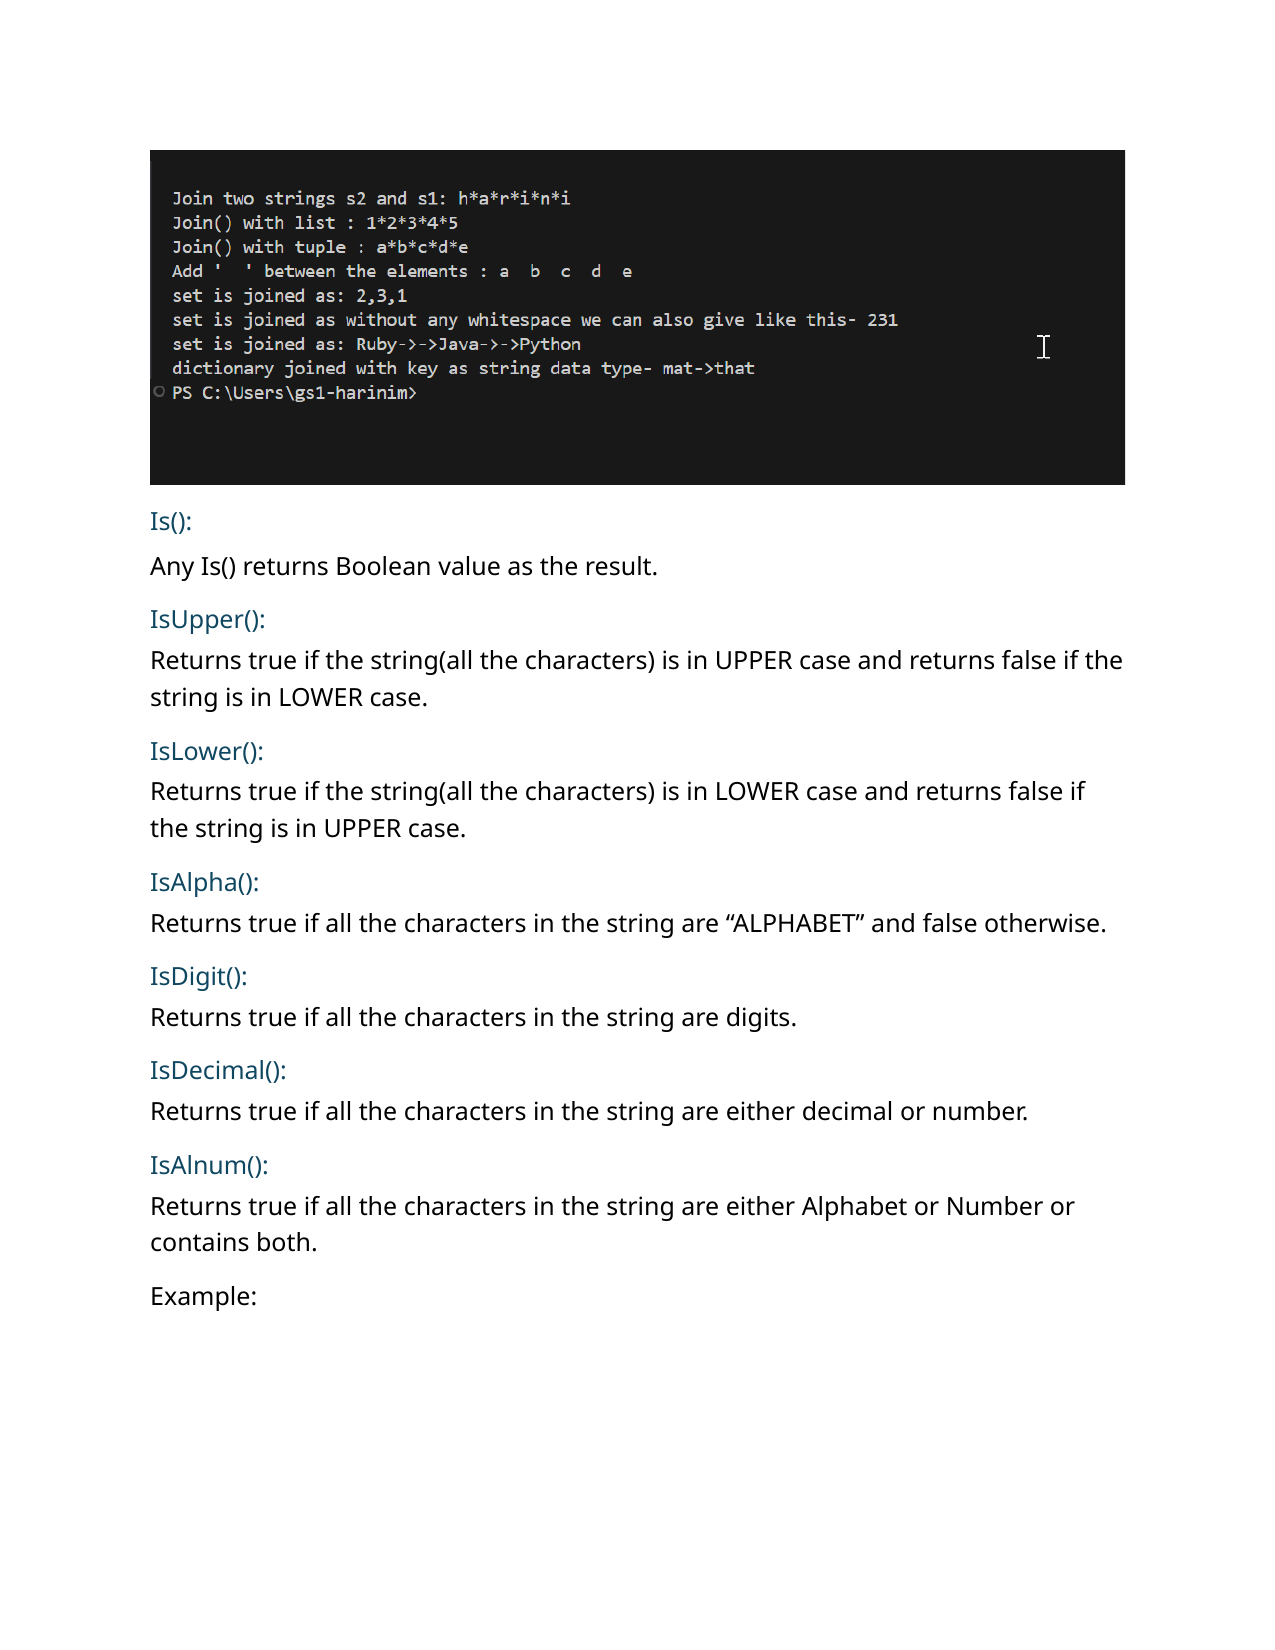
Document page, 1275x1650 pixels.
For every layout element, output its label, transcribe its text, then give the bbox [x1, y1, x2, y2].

text Any Is() returns Boolean value as the result. [150, 548, 1125, 583]
subtitle Is(): [150, 503, 1125, 537]
text Returns true if all the characters in the string are “ALPHABET” and false otherwise. [150, 905, 1125, 939]
subtitle IsLower(): [150, 733, 1125, 767]
text Returns true if all the characters in the string are either decimal or number. [150, 1094, 1125, 1128]
subtitle IsDecimal(): [150, 1053, 1125, 1087]
subtitle IsAlnum(): [150, 1147, 1125, 1181]
text Returns true if the string(all the characters) is in UPPER case and returns false if the string is in LOWER case. [150, 643, 1125, 714]
text Returns true if all the characters in the string are either Alphabet or Number or contains both. [150, 1188, 1125, 1259]
subtitle IsAlpha(): [150, 864, 1125, 898]
subtitle IsUpper(): [150, 602, 1125, 636]
subtitle IsDigit(): [150, 959, 1125, 993]
text Returns true if all the characters in the string are digits. [150, 999, 1125, 1034]
text Example: [150, 1278, 1125, 1313]
picture [150, 150, 1125, 485]
text Returns true if the string(all the characters) is in LOWER case and returns false if the string is in UPPER case. [150, 774, 1125, 845]
